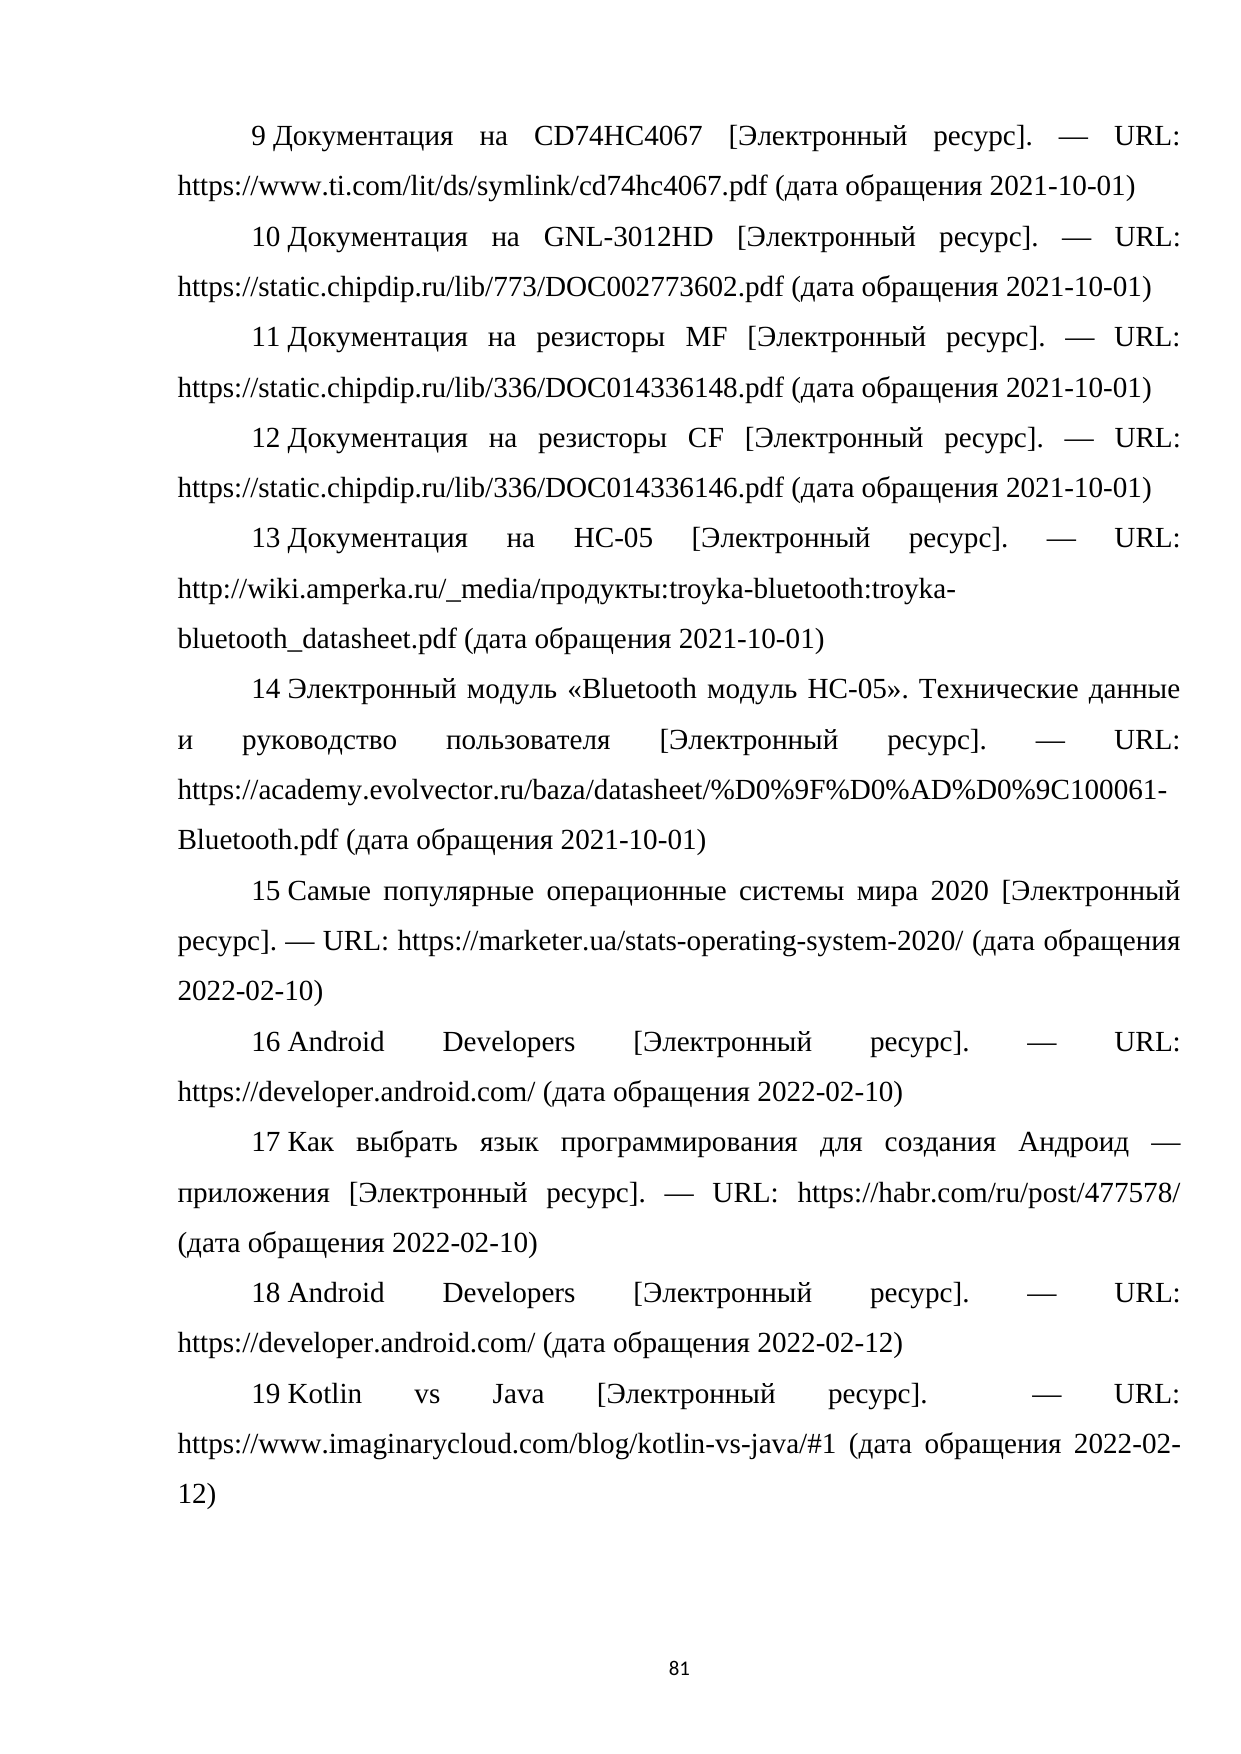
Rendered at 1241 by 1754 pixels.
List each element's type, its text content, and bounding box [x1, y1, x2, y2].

list Документация на CD74HC4067 [Электронный ресурс]. — URL: https://www.ti.com/lit/ds/symlink/cd74hc4067.pdf (дата обращения 2021-10-01) [177, 118, 1181, 202]
list Документация на GNL-3012HD [Электронный ресурс]. — URL: https://static.chipdip.ru/lib/773/DOC002773602.pdf (дата обращения 2021-10-01) [177, 219, 1181, 303]
list Документация на резисторы MF [Электронный ресурс]. — URL: https://static.chipdip.ru/lib/336/DOC014336148.pdf (дата обращения 2021-10-01) [177, 319, 1181, 403]
list Электронный модуль «Bluetooth модуль HC-05». Технические данные и руководство пользователя [Электронный ресурс]. — URL: https://academy.evolvector.ru/baza/datasheet/%D0%9F%D0%AD%D0%9C100061-Bluetooth.pdf (дата обращения 2021-10-01) [177, 672, 1181, 856]
list Самые популярные операционные системы мира 2020 [Электронный ресурс]. — URL: https://marketer.ua/stats-operating-system-2020/ (дата обращения 2022-02-10) [177, 873, 1181, 1007]
list Как выбрать язык программирования для создания Андроид — приложения [Электронный ресурс]. — URL: https://habr.com/ru/post/477578/ (дата обращения 2022-02-10) [177, 1124, 1181, 1258]
list Android Developers [Электронный ресурс]. — URL: https://developer.android.com/ (дата обращения 2022-02-10) [177, 1024, 1181, 1108]
list Kotlin vs Java [Электронный ресурс]. — URL: https://www.imaginarycloud.com/blog/kotlin-vs-java/#1 (дата обращения 2022-02-12) [177, 1376, 1181, 1510]
list Android Developers [Электронный ресурс]. — URL: https://developer.android.com/ (дата обращения 2022-02-12) [177, 1275, 1181, 1359]
list Документация на HC-05 [Электронный ресурс]. — URL: http://wiki.amperka.ru/_media/продукты:troyka-bluetooth:troyka-bluetooth_datasheet.pdf (дата обращения 2021-10-01) [177, 521, 1181, 655]
list Документация на резисторы СF [Электронный ресурс]. — URL: https://static.chipdip.ru/lib/336/DOC014336146.pdf (дата обращения 2021-10-01) [177, 420, 1181, 504]
